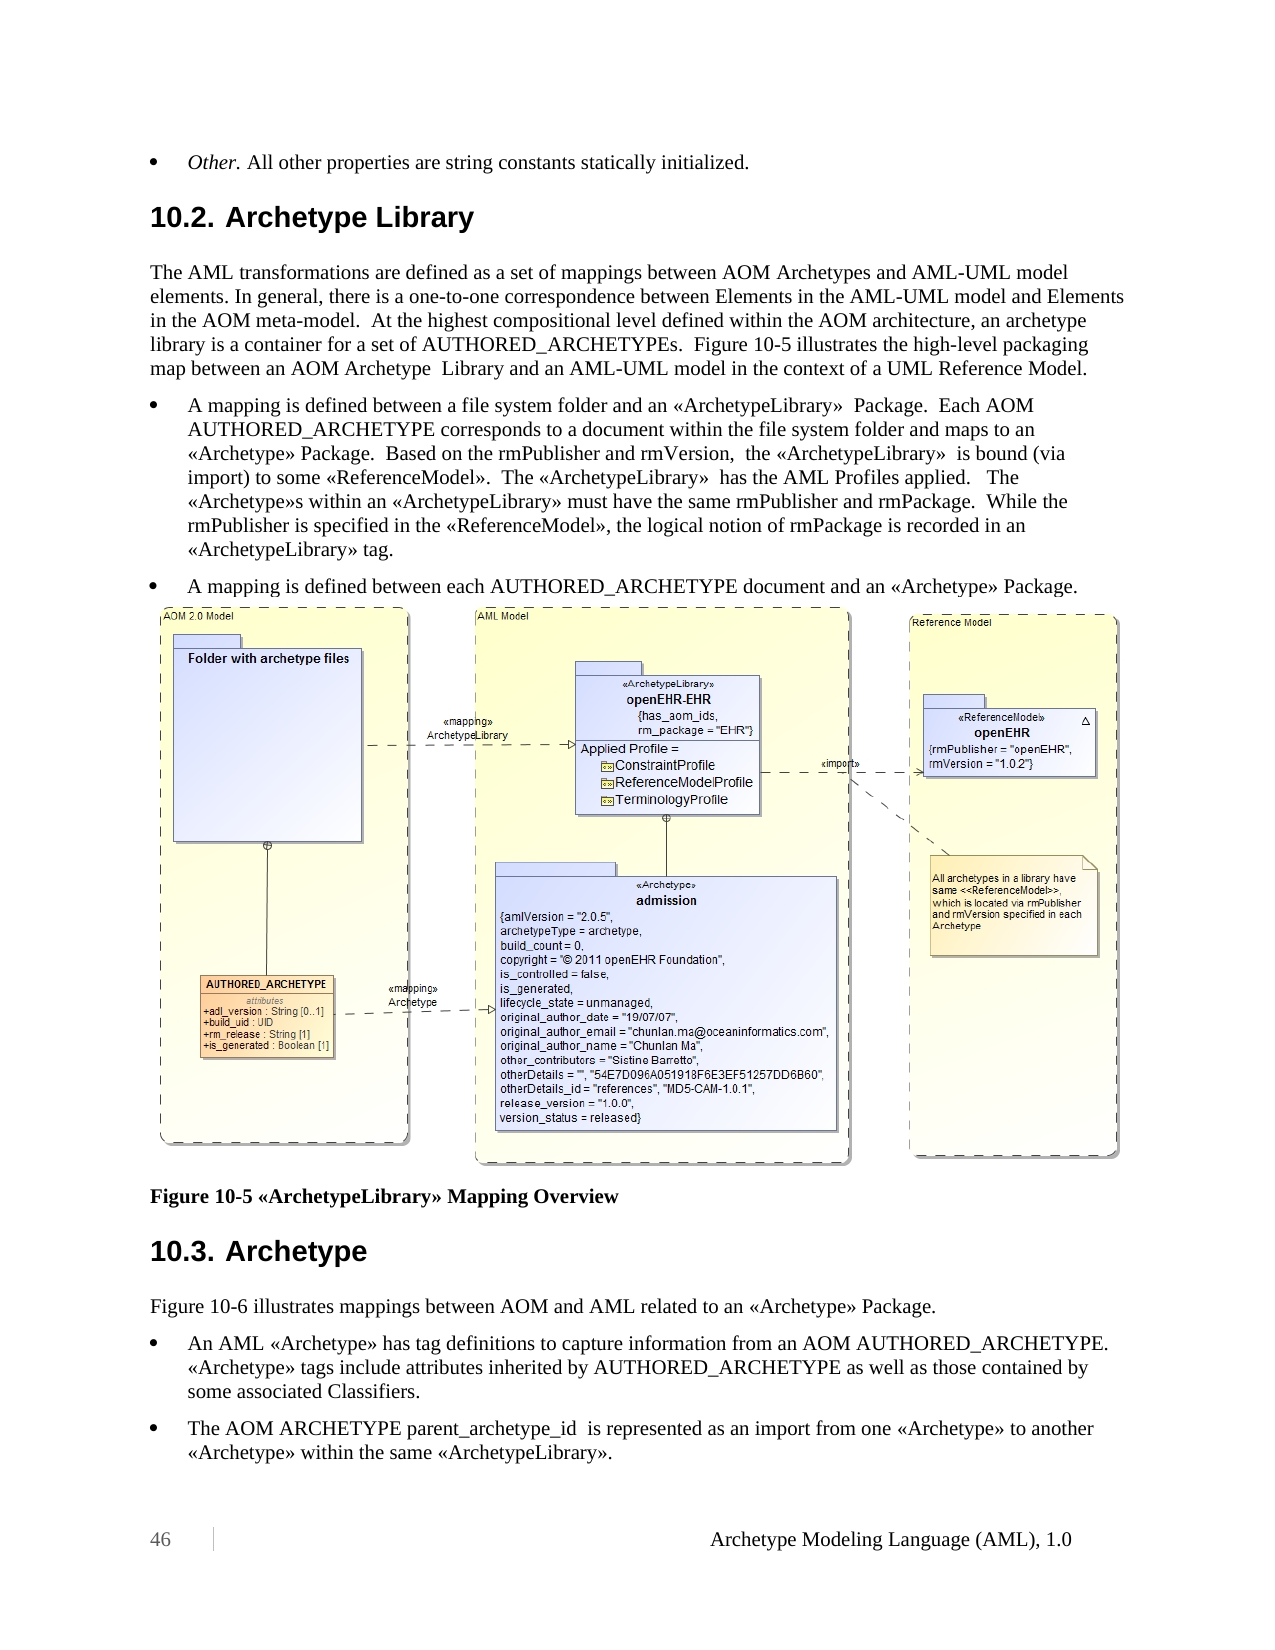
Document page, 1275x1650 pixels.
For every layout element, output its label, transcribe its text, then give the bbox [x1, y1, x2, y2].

text Figure 10-6 illustrates mappings between AOM and AML related to an «Archetype» Package. [150, 1294, 1125, 1318]
text The AOM ARCHETYPE parent_archetype_id is represented as an import from one «Archetype» to another «Archetype» within the same «ArchetypeLibrary». [150, 1416, 1125, 1464]
text Figure 10-5 «ArchetypeLibrary» Mapping Overview [150, 1184, 1125, 1208]
text An AML «Archetype» has tag definitions to capture information from an AOM AUTHORED_ARCHETYPE. «Archetype» tags include attributes inherited by AUTHORED_ARCHETYPE as well as those contained by some associated Classifiers. [150, 1331, 1125, 1403]
text Other. All other properties are string constants statically initialized. [150, 150, 1125, 174]
text The AML transformations are defined as a set of mappings between AOM Archetypes and AML-UML model elements. In general, there is a one-to-one correspondence between Elements in the AML-UML model and Elements in the AOM meta-model. At the highest compositional level defined within the AOM architecture, an archetype library is a container for a set of AUTHORED_ARCHETYPEs. Figure 10-5 illustrates the high-level packaging map between an AOM Archetype Library and an AML-UML model in the context of a UML Reference Model. [150, 260, 1125, 380]
subtitle Archetype Library [150, 199, 1125, 233]
subtitle Archetype [150, 1234, 1125, 1267]
picture [150, 597, 1125, 1172]
text A mapping is defined between a file system folder and an «ArchetypeLibrary» Package. Each AOM AUTHORED_ARCHETYPE corresponds to a document within the file system folder and maps to an «Archetype» Package. Based on the rmPublisher and rmVersion, the «ArchetypeLibrary» is bound (via import) to some «ReferenceModel». The «ArchetypeLibrary» has the AML Profiles applied. The «Archetype»s within an «ArchetypeLibrary» must have the same rmPublisher and rmPackage. While the rmPublisher is specified in the «ReferenceModel», the logical notion of rmPackage is recorded in an «ArchetypeLibrary» tag. [150, 393, 1125, 561]
